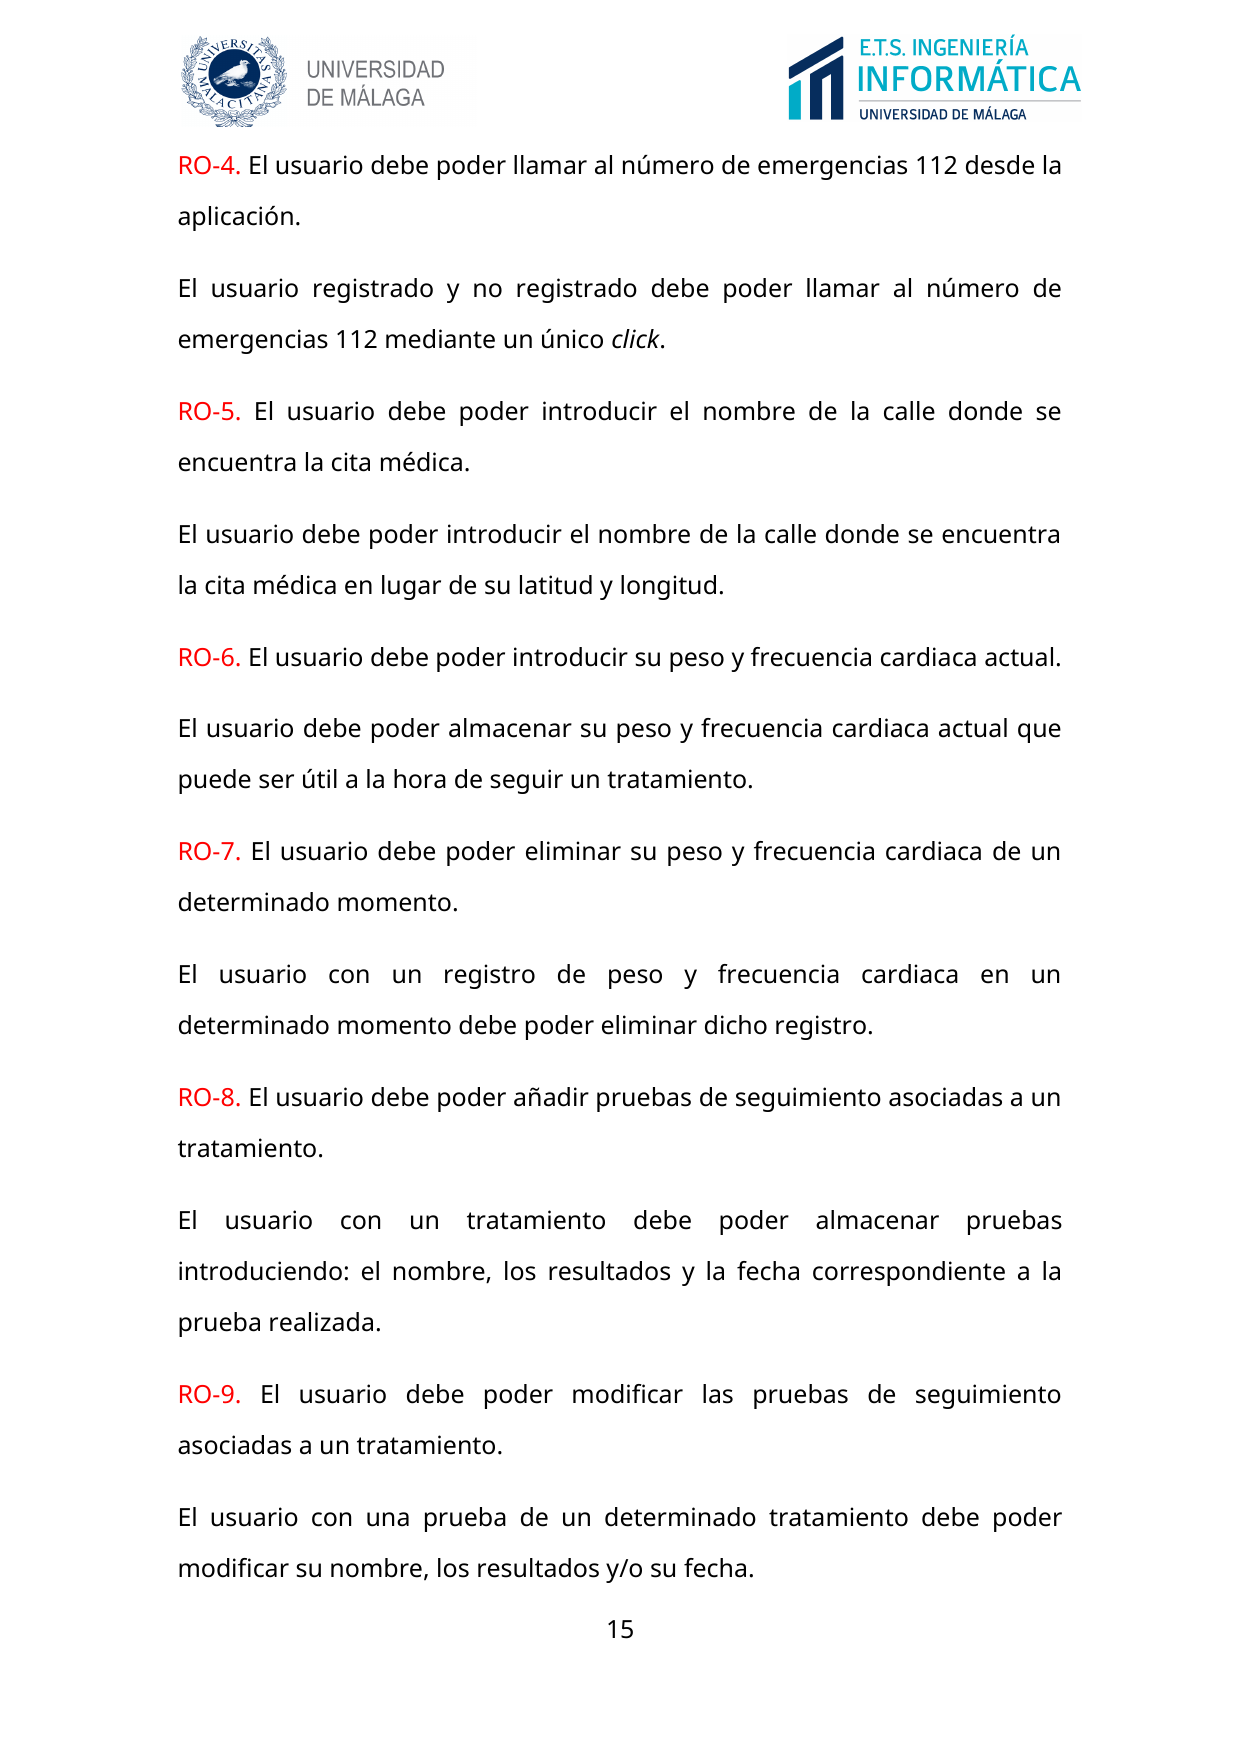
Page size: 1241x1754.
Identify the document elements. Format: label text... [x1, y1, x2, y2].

text RO-7. El usuario debe poder eliminar su peso y frecuencia cardiaca de un determinado momento. [177, 834, 1063, 919]
text El usuario registrado y no registrado debe poder llamar al número de emergencias 112 mediante un único click. [177, 271, 1063, 356]
picture [180, 35, 477, 127]
picture [786, 34, 1083, 122]
text El usuario con un registro de peso y frecuencia cardiaca en un determinado momento debe poder eliminar dicho registro. [177, 957, 1063, 1042]
text El usuario con un tratamiento debe poder almacenar pruebas introduciendo: el nombre, los resultados y la fecha correspondiente a la prueba realizada. [177, 1203, 1063, 1339]
text El usuario debe poder introducir el nombre de la calle donde se encuentra la cita médica en lugar de su latitud y longitud. [177, 516, 1063, 601]
text RO-9. El usuario debe poder modificar las pruebas de seguimiento asociadas a un tratamiento. [177, 1377, 1063, 1462]
text RO-5. El usuario debe poder introducir el nombre de la calle donde se encuentra la cita médica. [177, 393, 1063, 478]
text El usuario debe poder almacenar su peso y frecuencia cardiaca actual que puede ser útil a la hora de seguir un tratamiento. [177, 711, 1063, 796]
text RO-4. El usuario debe poder llamar al número de emergencias 112 desde la aplicación. [177, 148, 1063, 233]
text RO-6. El usuario debe poder introducir su peso y frecuencia cardiaca actual. [177, 639, 1063, 673]
text RO-8. El usuario debe poder añadir pruebas de seguimiento asociadas a un tratamiento. [177, 1080, 1063, 1165]
text El usuario con una prueba de un determinado tratamiento debe poder modificar su nombre, los resultados y/o su fecha. [177, 1500, 1063, 1585]
